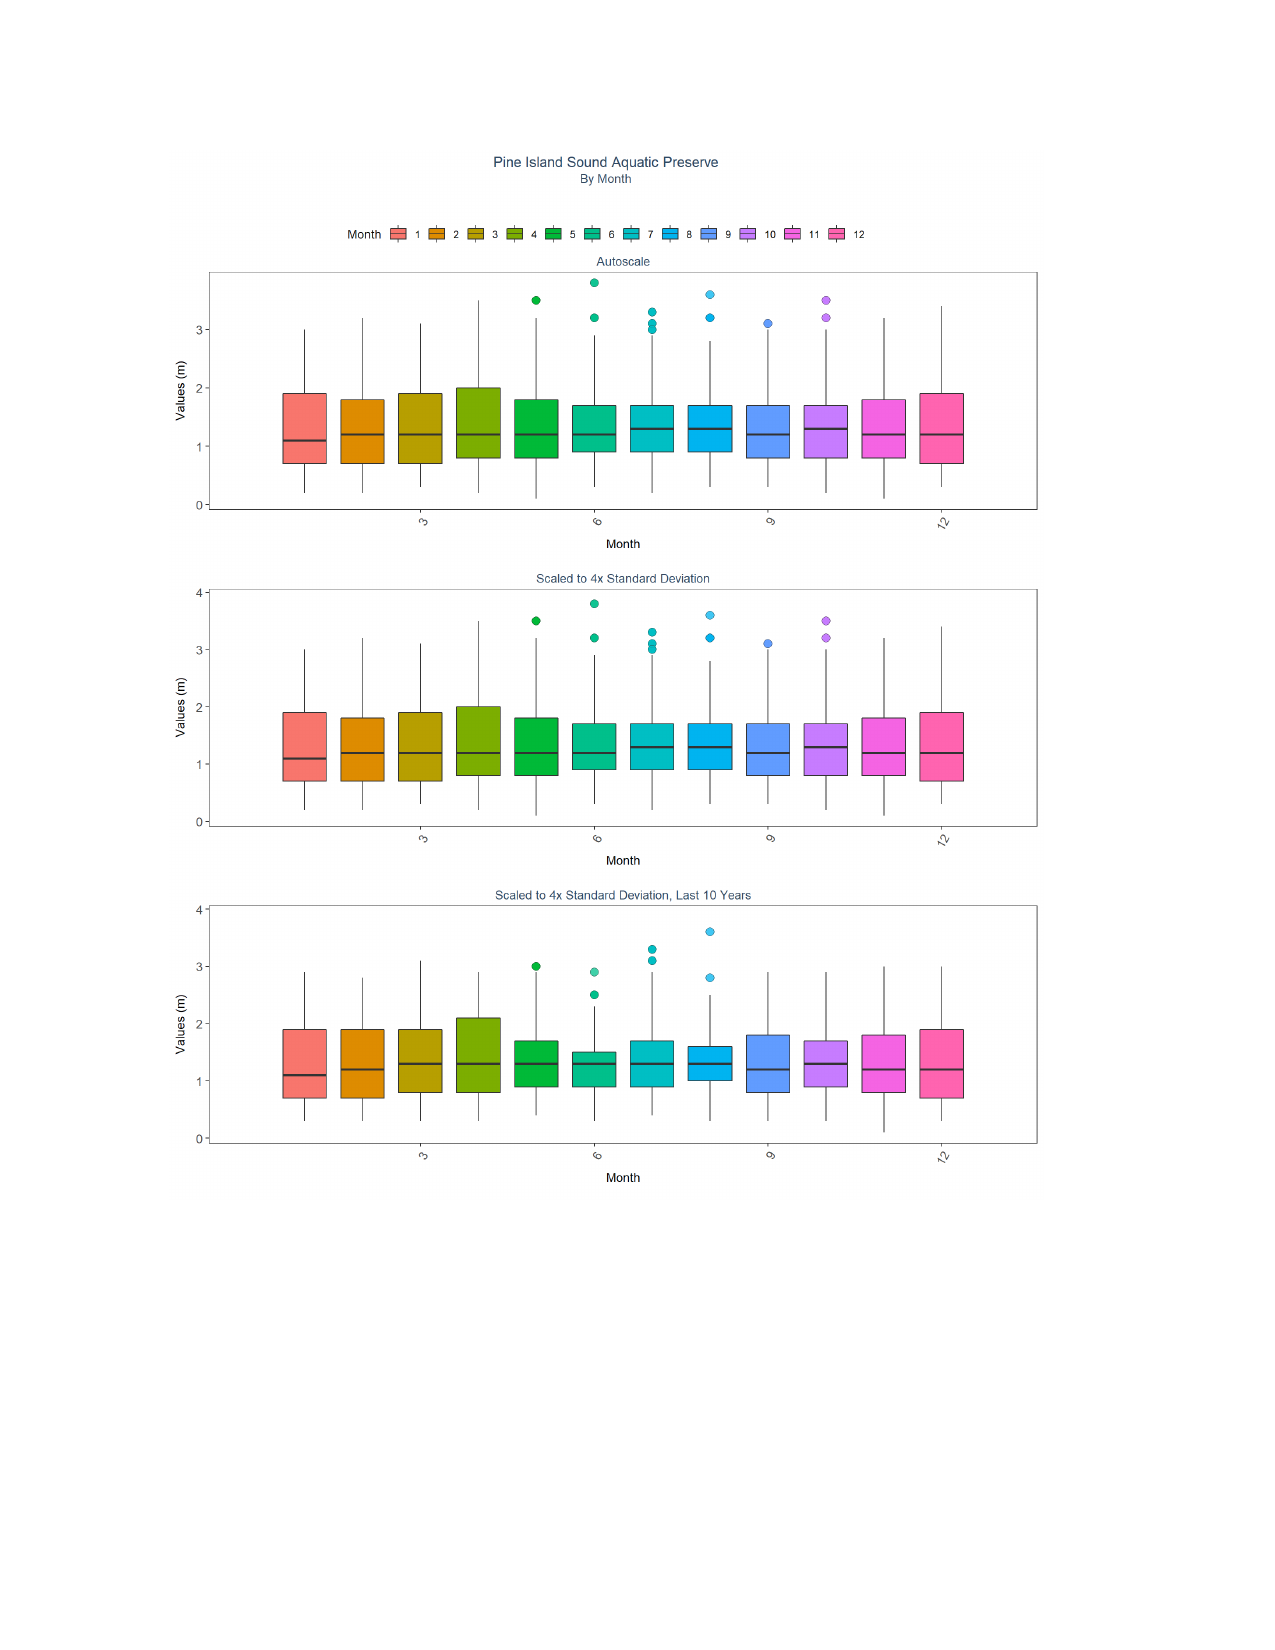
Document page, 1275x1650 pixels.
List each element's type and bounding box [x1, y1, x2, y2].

picture [168, 150, 1044, 1200]
